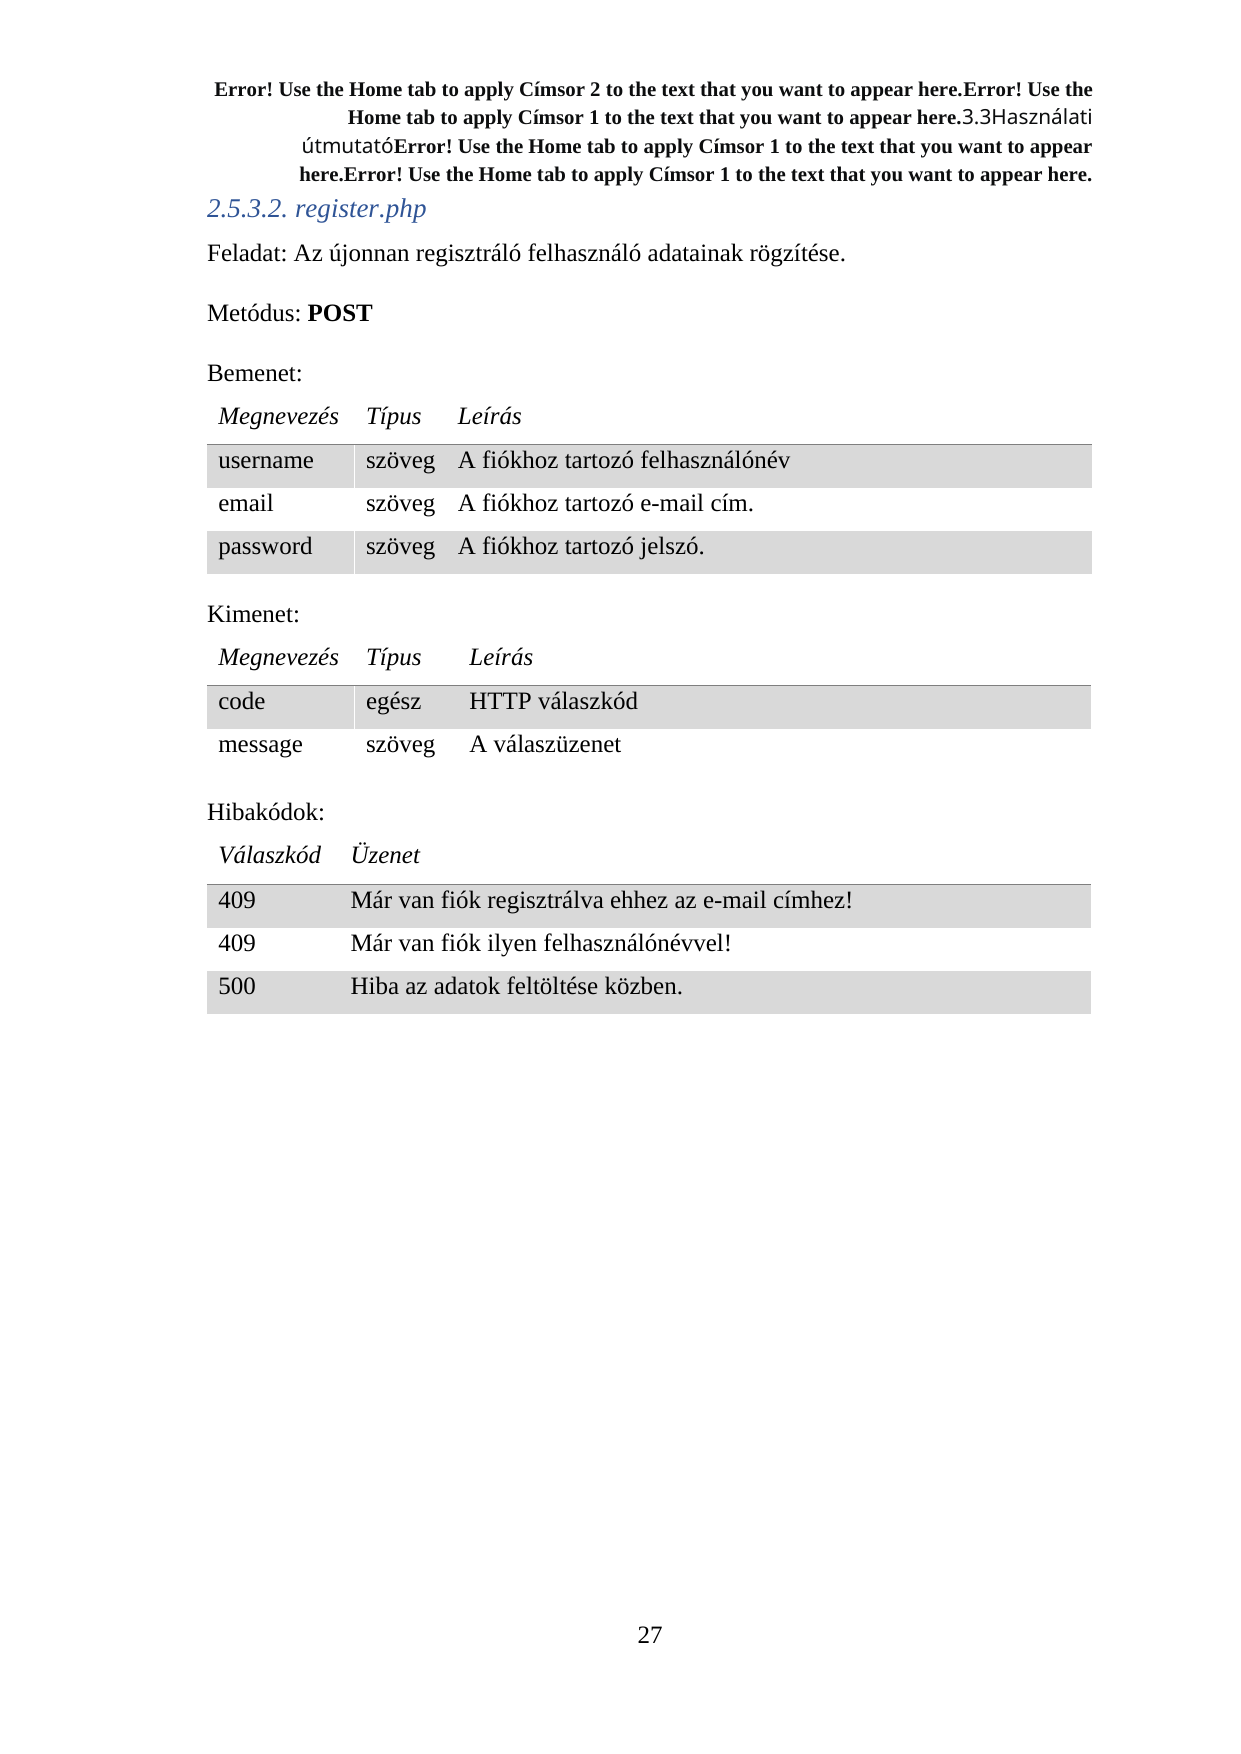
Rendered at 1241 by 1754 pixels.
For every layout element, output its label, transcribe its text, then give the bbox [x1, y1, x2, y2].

table_header Megnevezés [207, 401, 354, 444]
table_cell szöveg [355, 488, 446, 531]
table_cell A fiókhoz tartozó jelszó. [446, 531, 1092, 574]
table_cell code [207, 686, 354, 729]
table_cell 409 [207, 928, 339, 971]
table_cell username [207, 445, 354, 488]
table_header Üzenet [339, 841, 1091, 884]
table_header Leírás [446, 401, 1092, 444]
table_cell egész [355, 686, 458, 729]
table_cell email [207, 488, 354, 531]
table_cell szöveg [355, 445, 446, 488]
table_cell A fiókhoz tartozó felhasználónév [446, 445, 1092, 488]
table_cell szöveg [355, 531, 446, 574]
subtitle register.php [207, 192, 1092, 223]
table_header Típus [355, 643, 458, 685]
table_cell Már van fiók ilyen felhasználónévvel! [339, 928, 1091, 971]
table_cell szöveg [355, 730, 458, 772]
text Kimenet: [207, 599, 1092, 628]
table_cell A válaszüzenet [458, 730, 1091, 772]
text Bemenet: [207, 358, 1092, 387]
text Feladat: Az újonnan regisztráló felhasználó adatainak rögzítése. [207, 238, 1092, 267]
table_cell Hiba az adatok feltöltése közben. [339, 971, 1091, 1014]
table_cell A fiókhoz tartozó e-mail cím. [446, 488, 1092, 531]
table_header Megnevezés [207, 643, 354, 685]
table_cell 500 [207, 971, 339, 1014]
text Hibakódok: [207, 797, 1092, 826]
table_header Válaszkód [207, 841, 339, 884]
table_cell HTTP válaszkód [458, 686, 1091, 729]
table_cell 409 [207, 885, 339, 928]
table_cell password [207, 531, 354, 574]
table_cell Már van fiók regisztrálva ehhez az e-mail címhez! [339, 885, 1091, 928]
table_header Leírás [458, 643, 1091, 685]
text Metódus: POST [207, 298, 1092, 327]
table_header Típus [355, 401, 446, 444]
table_cell message [207, 730, 354, 772]
